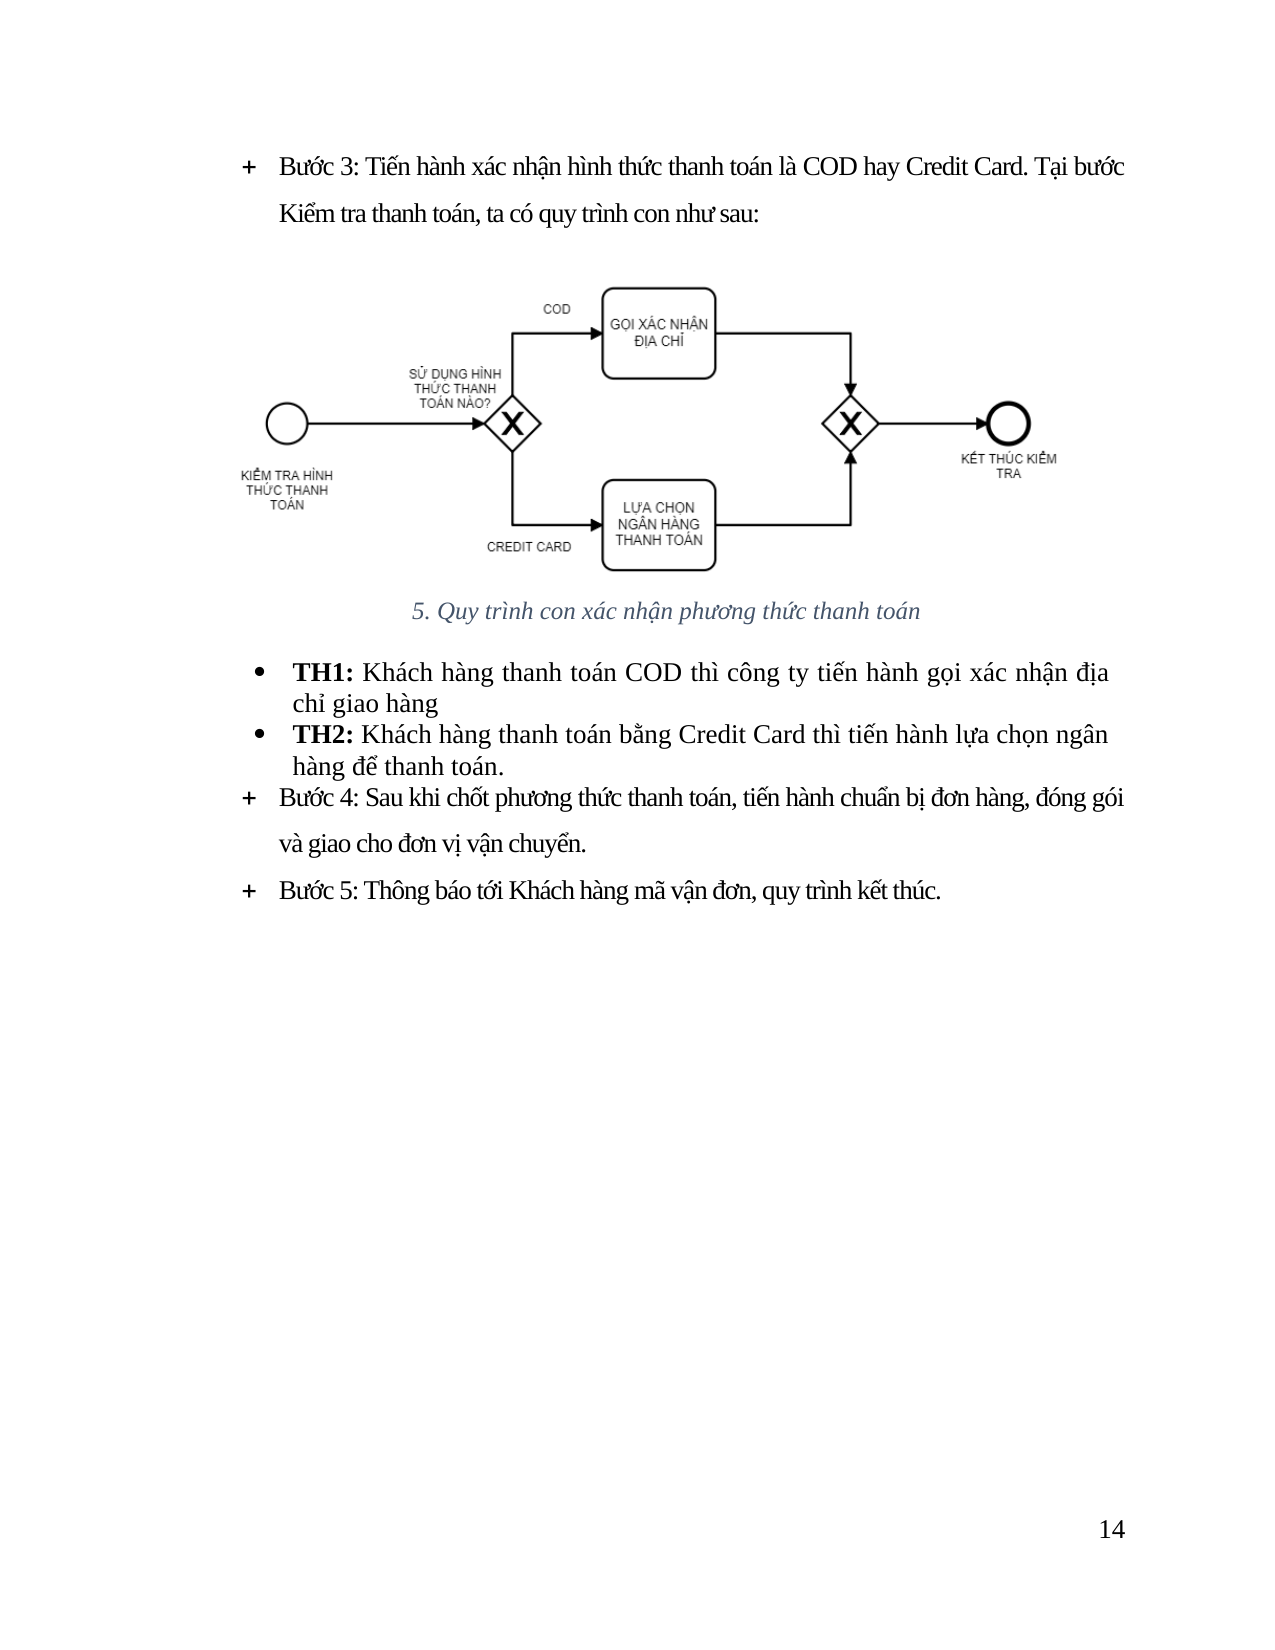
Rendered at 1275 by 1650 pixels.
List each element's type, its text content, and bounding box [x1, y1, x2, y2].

list TH2: Khách hàng thanh toán bằng Credit Card thì tiến hành lựa chọn ngân hàng để thanh toán. [255, 718, 1110, 781]
picture [224, 277, 1081, 587]
title Bước 3: Tiến hành xác nhận hình thức thanh toán là COD hay Credit Card. Tại bước Kiểm tra thanh toán, ta có quy trình con như sau: [241, 150, 1125, 228]
title Bước 5: Thông báo tới Khách hàng mã vận đơn, quy trình kết thúc. [241, 874, 1125, 905]
title Bước 4: Sau khi chốt phương thức thanh toán, tiến hành chuẩn bị đơn hàng, đóng gói và giao cho đơn vị vận chuyển. [241, 781, 1125, 859]
list TH1: Khách hàng thanh toán COD thì công ty tiến hành gọi xác nhận địa chỉ giao hàng [255, 656, 1110, 718]
